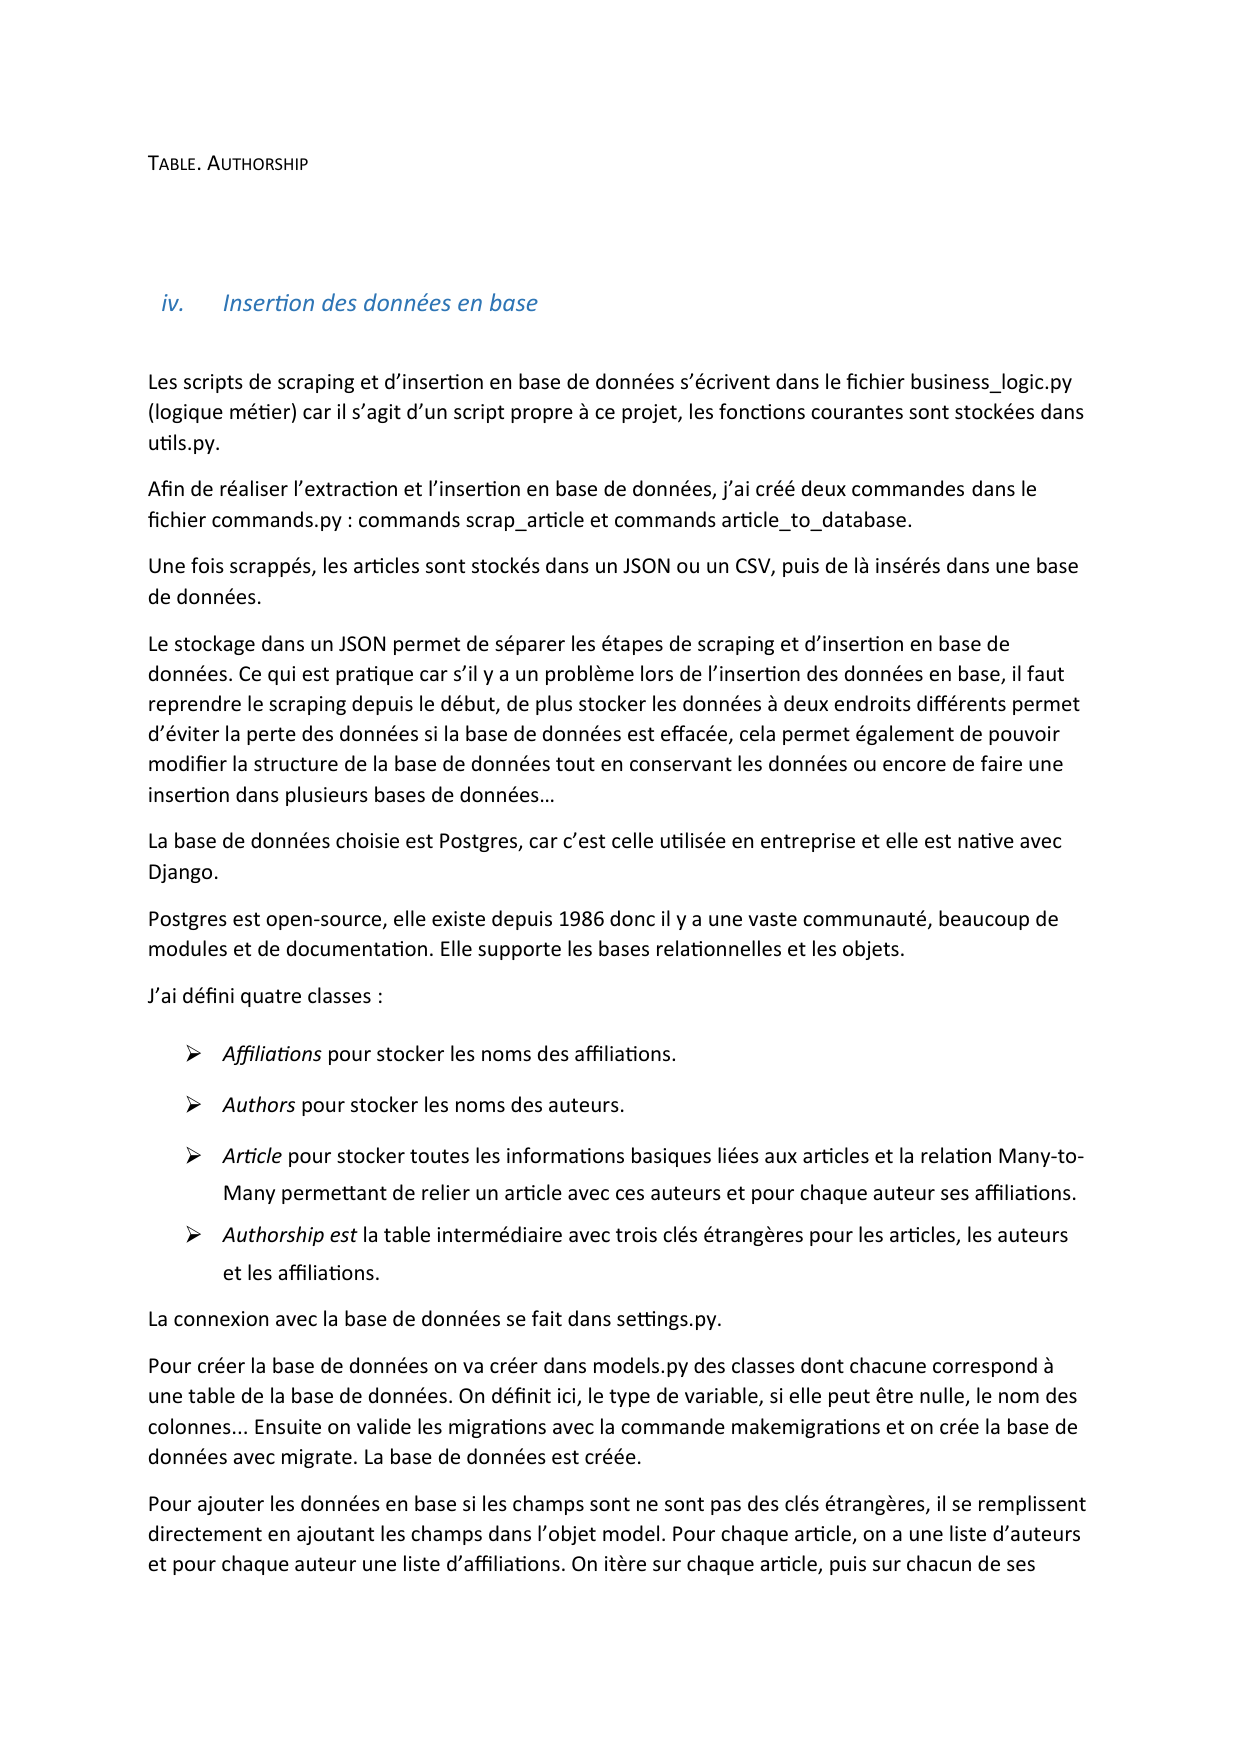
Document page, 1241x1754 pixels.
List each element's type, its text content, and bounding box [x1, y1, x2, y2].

list Article pour stocker toutes les informations basiques liées aux articles et la relation Many-to-Many permettant de relier un article avec ces auteurs et pour chaque auteur ses affiliations. [185, 1129, 1093, 1206]
text J’ai défini quatre classes : [148, 981, 1093, 1009]
list Authorship est la table intermédiaire avec trois clés étrangères pour les articles, les auteurs et les affiliations. [185, 1208, 1093, 1286]
text Postgres est open-source, elle existe depuis 1986 donc il y a une vaste communauté, beaucoup de modules et de documentation. Elle supporte les bases relationnelles et les objets. [148, 904, 1093, 962]
text La connexion avec la base de données se fait dans settings.py. [148, 1304, 1093, 1332]
text Une fois scrappés, les articles sont stockés dans un JSON ou un CSV, puis de là insérés dans une base de données. [148, 552, 1093, 610]
list Affiliations pour stocker les noms des affiliations. [185, 1028, 1093, 1074]
text Les scripts de scraping et d’insertion en base de données s’écrivent dans le fichier business_logic.py (logique métier) car il s’agit d’un script propre à ce projet, les fonctions courantes sont stockées dans utils.py. [148, 367, 1093, 456]
subtitle Insertion des données en base [185, 286, 1093, 318]
text Table. Authorship [148, 148, 1093, 176]
list Authors pour stocker les noms des auteurs. [185, 1078, 1093, 1125]
text Le stockage dans un JSON permet de séparer les étapes de scraping et d’insertion en base de données. Ce qui est pratique car s’il y a un problème lors de l’insertion des données en base, il faut reprendre le scraping depuis le début, de plus stocker les données à deux endroits différents permet d’éviter la perte des données si la base de données est effacée, cela permet également de pouvoir modifier la structure de la base de données tout en conservant les données ou encore de faire une insertion dans plusieurs bases de données… [148, 629, 1093, 808]
text Pour créer la base de données on va créer dans models.py des classes dont chacune correspond à une table de la base de données. On définit ici, le type de variable, si elle peut être nulle, le nom des colonnes... Ensuite on valide les migrations avec la commande makemigrations et on crée la base de données avec migrate. La base de données est créée. [148, 1351, 1093, 1470]
text La base de données choisie est Postgres, car c’est celle utilisée en entreprise et elle est native avec Django. [148, 827, 1093, 885]
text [148, 1489, 1093, 1577]
text Afin de réaliser l’extraction et l’insertion en base de données, j’ai créé deux commandes dans le fichier commands.py : commands scrap_article et commands article_to_database. [148, 474, 1093, 533]
